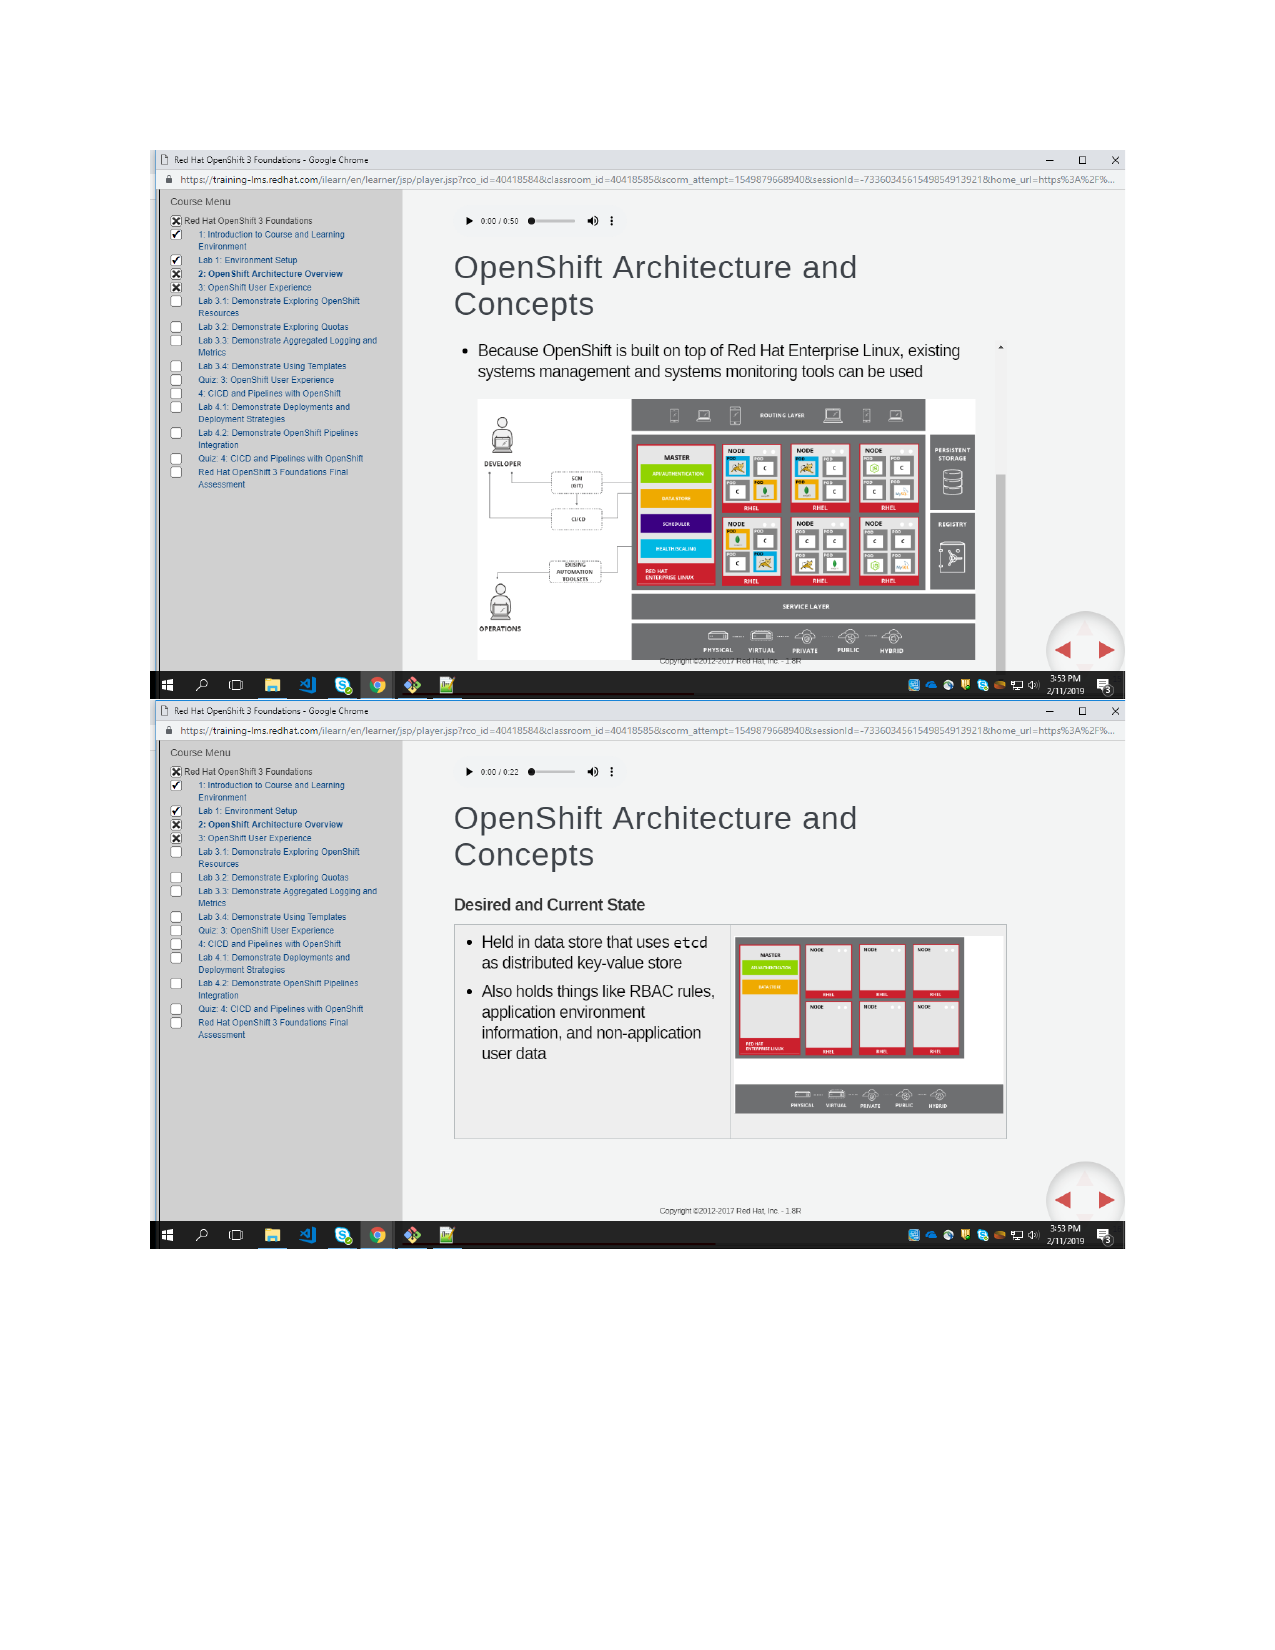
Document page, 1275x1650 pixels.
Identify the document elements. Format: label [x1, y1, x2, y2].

picture [150, 150, 1125, 699]
picture [150, 700, 1125, 1249]
